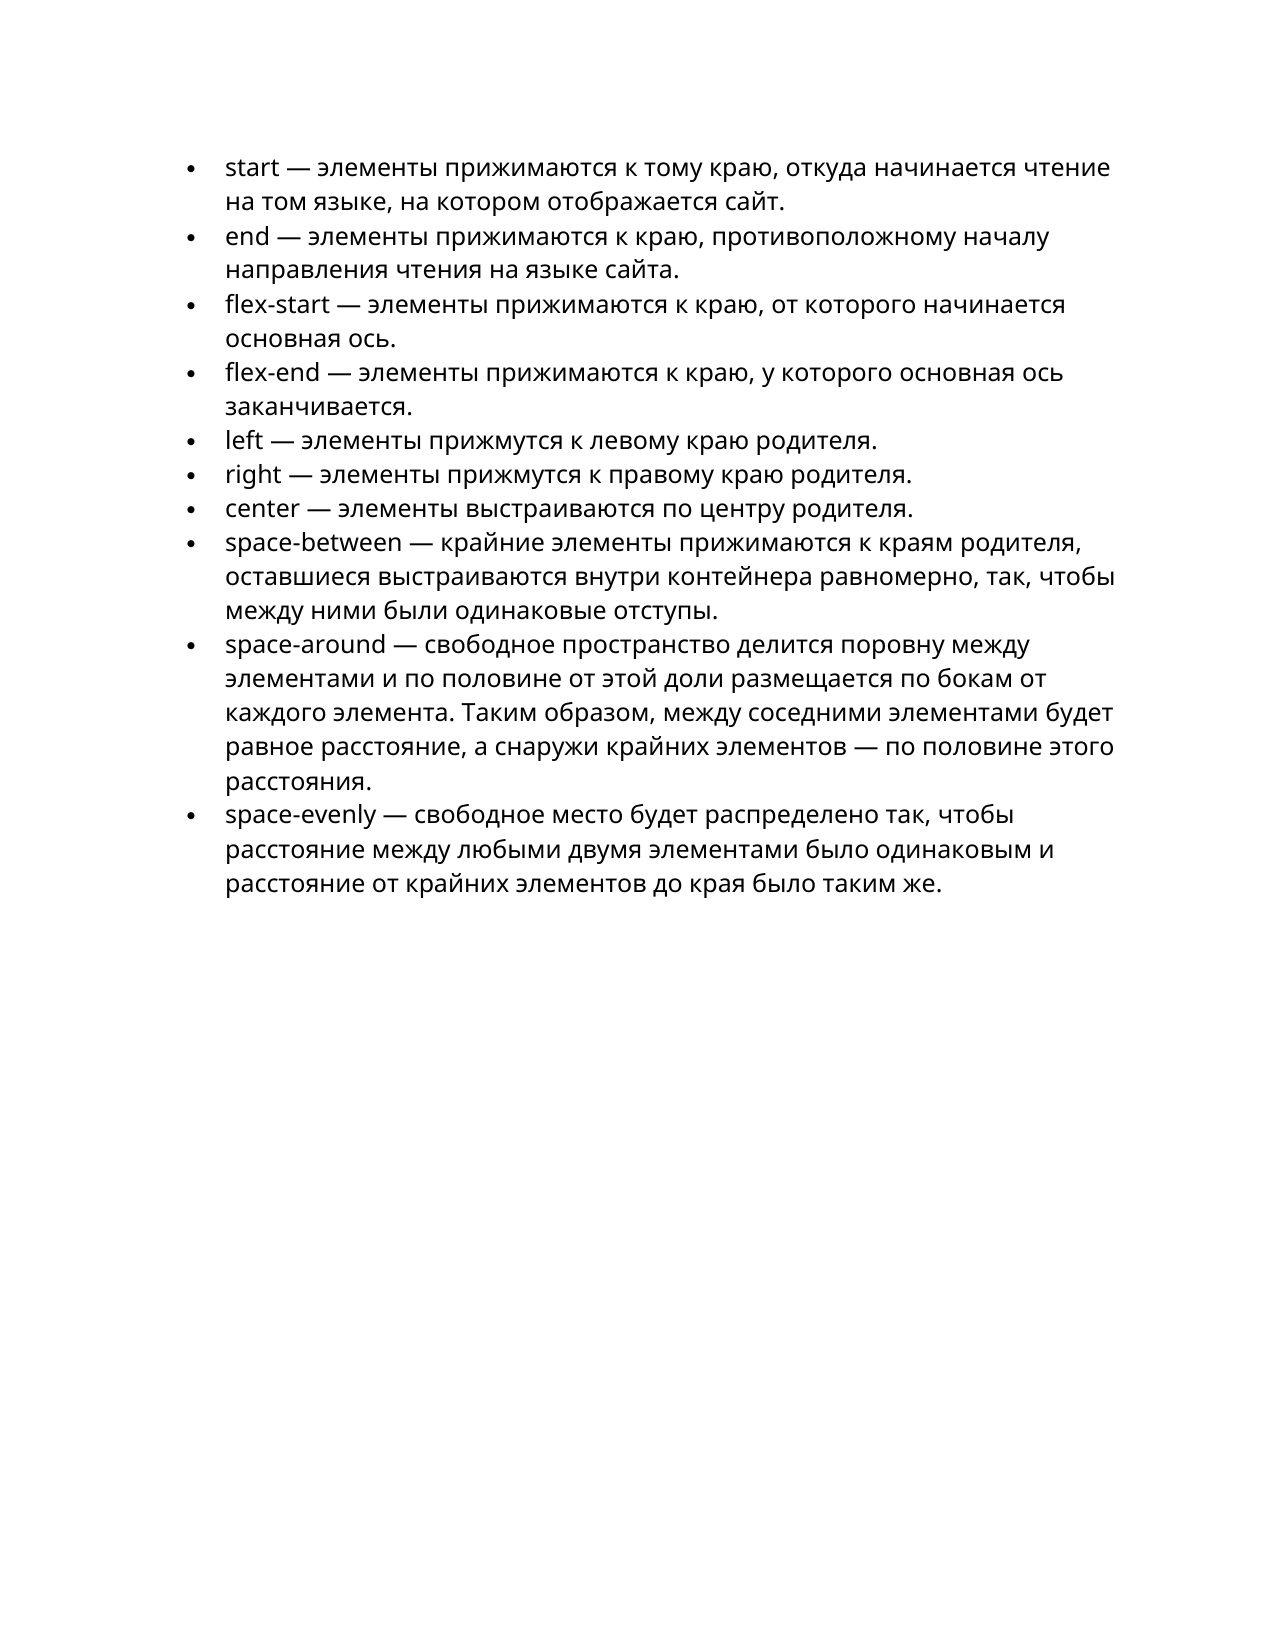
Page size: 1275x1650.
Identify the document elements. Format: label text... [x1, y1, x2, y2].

list space-evenly — свободное место будет распределено так, чтобы расстояние между любыми двумя элементами было одинаковым и расстояние от крайних элементов до края было таким же. [187, 797, 1125, 899]
list right — элементы прижмутся к правому краю родителя. [187, 457, 1125, 491]
list space-between — крайние элементы прижимаются к краям родителя, оставшиеся выстраиваются внутри контейнера равномерно, так, чтобы между ними были одинаковые отступы. [187, 525, 1125, 627]
list flex-end — элементы прижимаются к краю, у которого основная ось заканчивается. [187, 354, 1125, 422]
list left — элементы прижмутся к левому краю родителя. [187, 422, 1125, 457]
list start — элементы прижимаются к тому краю, откуда начинается чтение на том языке, на котором отображается сайт. [187, 150, 1125, 218]
list space-around — свободное пространство делится поровну между элементами и по половине от этой доли размещается по бокам от каждого элемента. Таким образом, между соседними элементами будет равное расстояние, а снаружи крайних элементов — по половине этого расстояния. [187, 627, 1125, 797]
list flex-start — элементы прижимаются к краю, от которого начинается основная ось. [187, 286, 1125, 354]
list end — элементы прижимаются к краю, противоположному началу направления чтения на языке сайта. [187, 218, 1125, 286]
list center — элементы выстраиваются по центру родителя. [187, 491, 1125, 525]
